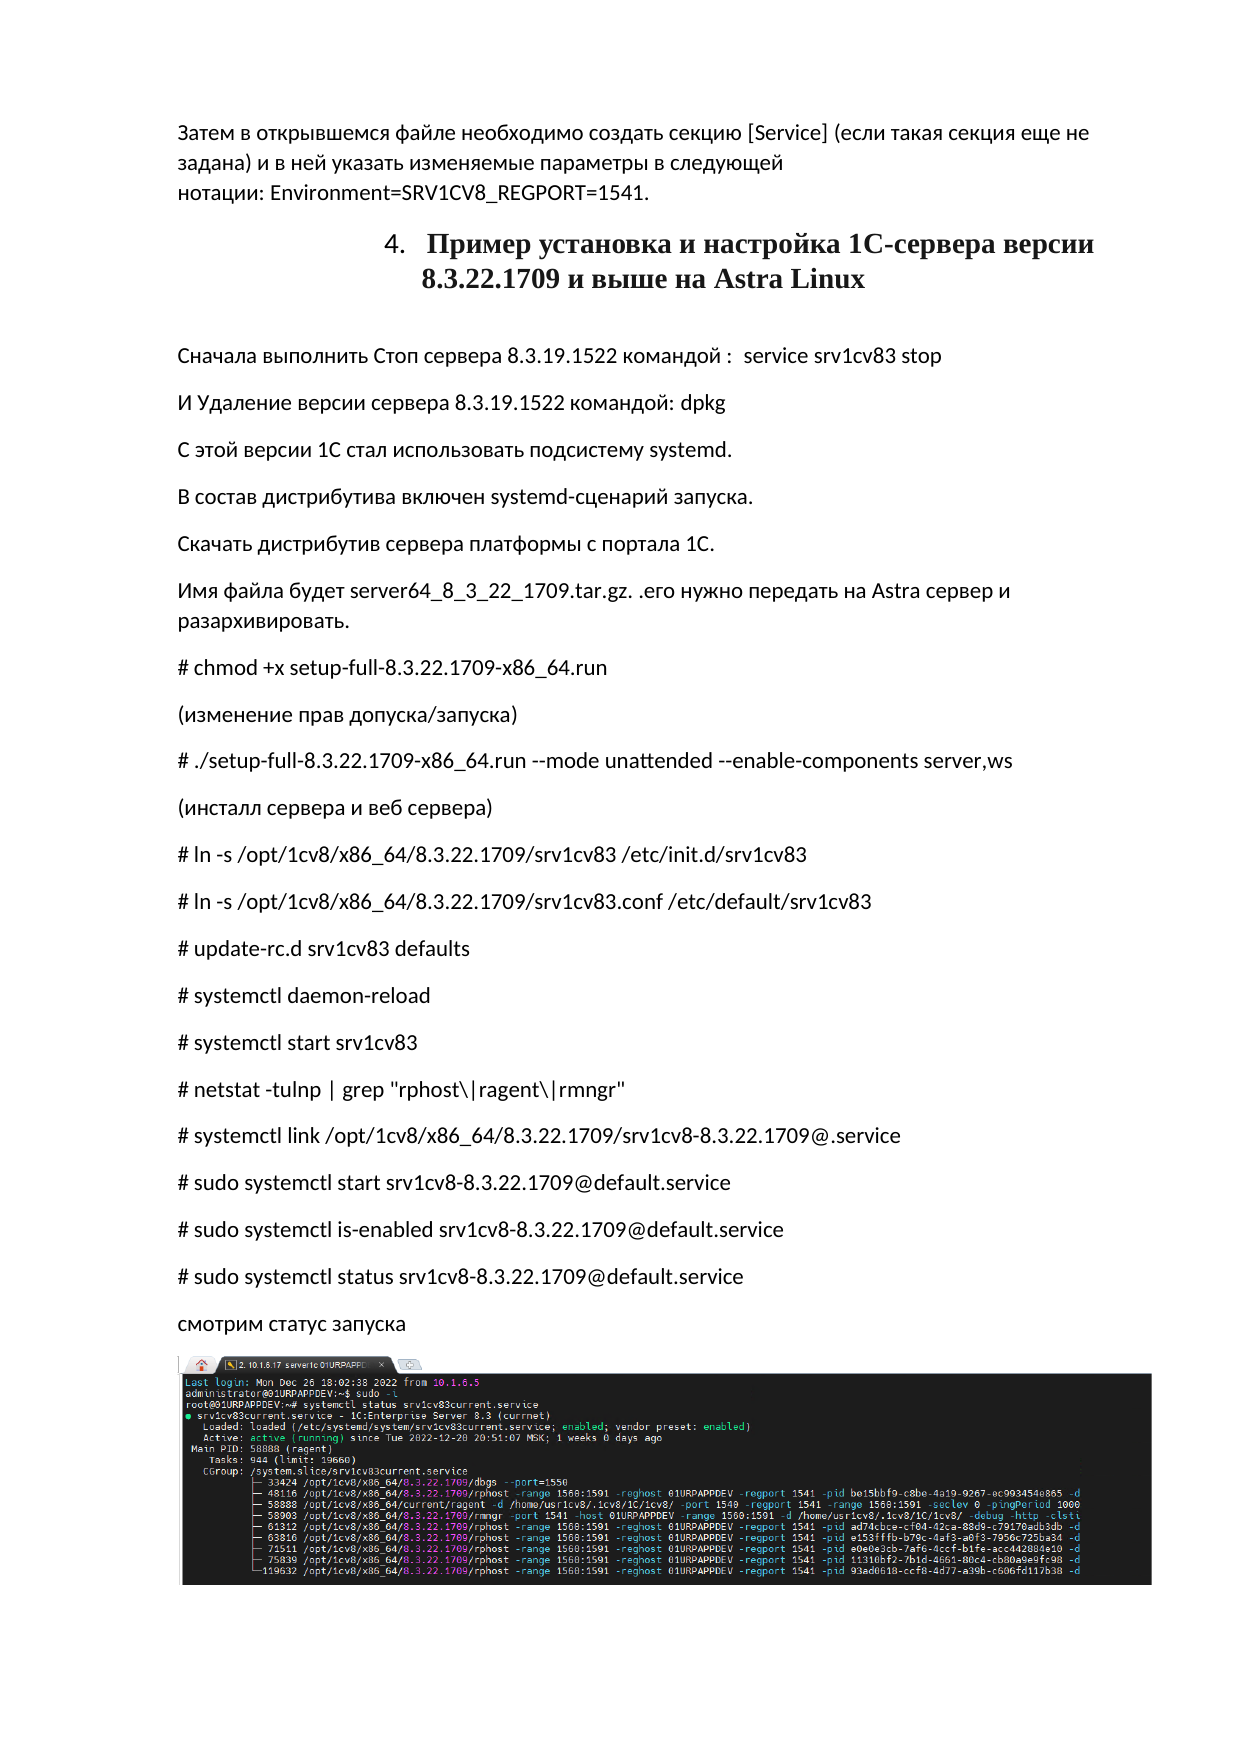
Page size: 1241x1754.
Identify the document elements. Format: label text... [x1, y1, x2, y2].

text # ln -s /opt/1cv8/x86_64/8.3.22.1709/srv1cv83 /etc/init.d/srv1cv83 [177, 840, 1152, 868]
text Сначала выполнить Стоп сервера 8.3.19.1522 командой : service srv1cv83 stop [177, 341, 1152, 369]
text И Удаление версии сервера 8.3.19.1522 командой: dpkg [177, 388, 1152, 416]
list Пример установка и настройка 1C-сервера версии 8.3.22.1709 и выше на Astra Linux [384, 225, 1152, 294]
text # systemctl link /opt/1cv8/x86_64/8.3.22.1709/srv1cv8-8.3.22.1709@.service [177, 1122, 1152, 1150]
text # sudo systemctl status srv1cv8-8.3.22.1709@default.service [177, 1262, 1152, 1290]
text # sudo systemctl is-enabled srv1cv8-8.3.22.1709@default.service [177, 1215, 1152, 1243]
text Скачать дистрибутив сервера платформы с портала 1С. [177, 529, 1152, 557]
text # chmod +x setup-full-8.3.22.1709-x86_64.run [177, 653, 1152, 681]
text # systemctl start srv1cv83 [177, 1028, 1152, 1056]
text В состав дистрибутива включен systemd-сценарий запуска. [177, 482, 1152, 510]
text # sudo systemctl start srv1cv8-8.3.22.1709@default.service [177, 1168, 1152, 1197]
text # update-rc.d srv1cv83 defaults [177, 934, 1152, 962]
text (инсталл сервера и веб сервера) [177, 793, 1152, 822]
text (изменение прав допуска/запуска) [177, 700, 1152, 728]
text # systemctl daemon-reload [177, 981, 1152, 1009]
text # netstat -tulnp | grep "rphost\|ragent\|rmngr" [177, 1075, 1152, 1103]
text С этой версии 1С стал использовать подсистему systemd. [177, 435, 1152, 463]
text смотрим статус запуска [177, 1309, 1152, 1337]
text Затем в открывшемся файле необходимо создать секцию [Service] (если такая секция еще не задана) и в ней указать изменяемые параметры в следующей нотации: Environment=SRV1CV8_REGPORT=1541. [177, 118, 1152, 207]
picture [177, 1356, 1152, 1585]
text # ./setup-full-8.3.22.1709-x86_64.run --mode unattended --enable-components server,ws [177, 747, 1152, 775]
text Имя файла будет server64_8_3_22_1709.tar.gz. .его нужно передать на Astra сервер и разархивировать. [177, 576, 1152, 634]
text # ln -s /opt/1cv8/x86_64/8.3.22.1709/srv1cv83.conf /etc/default/srv1cv83 [177, 887, 1152, 915]
